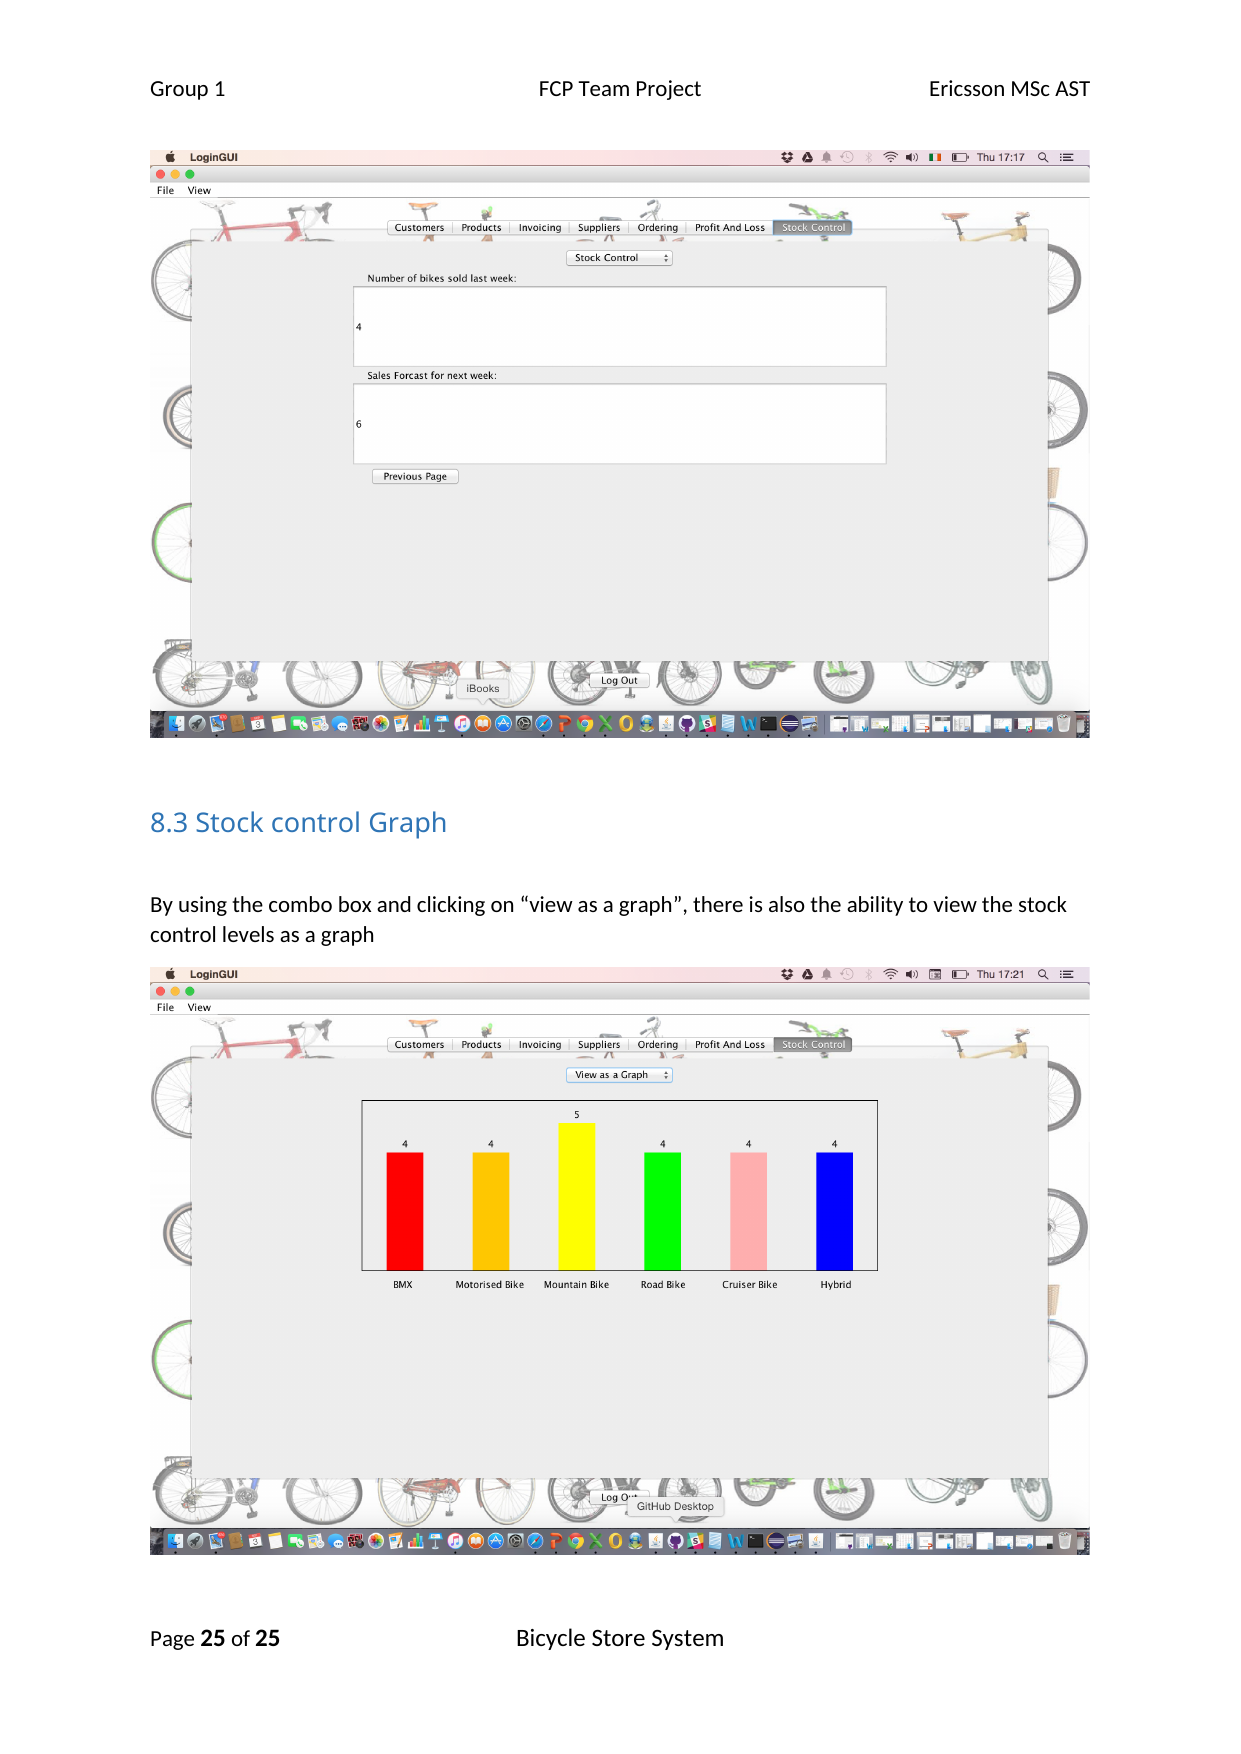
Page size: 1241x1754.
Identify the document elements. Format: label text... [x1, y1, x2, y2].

picture [150, 150, 1090, 738]
subtitle 8.3 Stock control Graph [150, 803, 1090, 840]
picture [150, 967, 1090, 1555]
text By using the combo box and clicking on “view as a graph”, there is also the ability to view the stock control levels as a graph [150, 890, 1090, 948]
